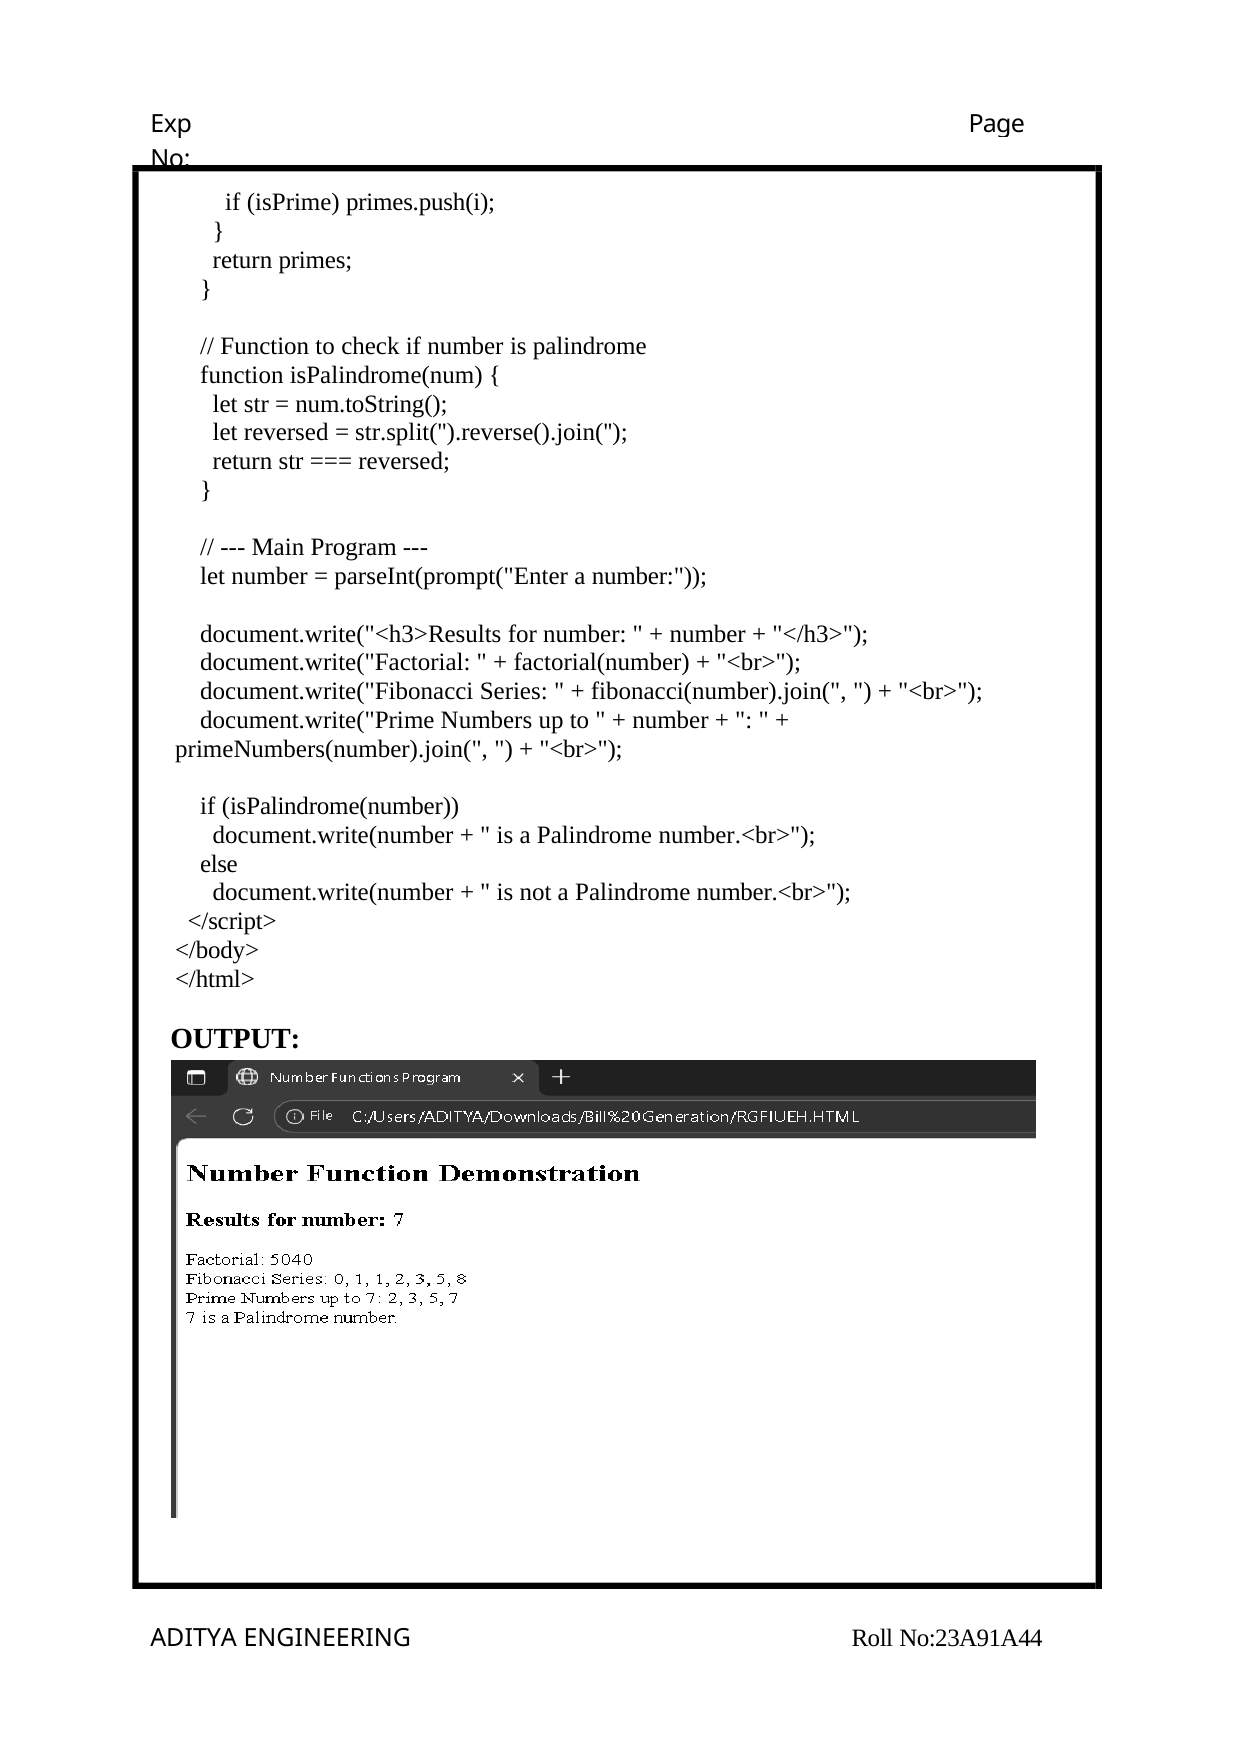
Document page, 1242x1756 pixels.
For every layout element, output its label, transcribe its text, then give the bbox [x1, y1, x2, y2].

text </script> [187, 906, 1109, 935]
subtitle OUTPUT: [170, 1021, 1109, 1055]
text if (isPalindrome(number)) [200, 791, 1109, 820]
text // Function to check if number is palindrome function isPalindrome(num) { [200, 331, 720, 389]
text // --- Main Program --- [200, 532, 1109, 561]
text let number = parseInt(prompt("Enter a number:")); [200, 561, 1109, 590]
text } [200, 475, 1109, 504]
text document.write(number + " is not a Palindrome number.<br>"); [212, 877, 1109, 906]
picture [171, 1060, 1036, 1518]
text } [212, 216, 1109, 245]
text </body> [175, 935, 1109, 964]
text document.write("<h3>Results for number: " + number + "</h3>"); document.write("Factorial: " + factorial(number) + "<br>"); document.write("Fibonacci Series: " + fibonacci(number).join(", ") + "<br>"); document.write("Prime Numbers up to " + number + ": " + [200, 619, 1047, 734]
text primeNumbers(number).join(", ") + "<br>"); [175, 734, 1109, 762]
text document.write(number + " is a Palindrome number.<br>"); else [200, 820, 841, 877]
text if (isPrime) primes.push(i); [225, 187, 1109, 216]
text } [200, 274, 1109, 302]
text let reversed = str.split('').reverse().join(''); return str === reversed; [212, 417, 635, 475]
text return primes; [212, 245, 1109, 274]
text </html> [175, 964, 1109, 993]
text let str = num.toString(); [212, 389, 1109, 417]
